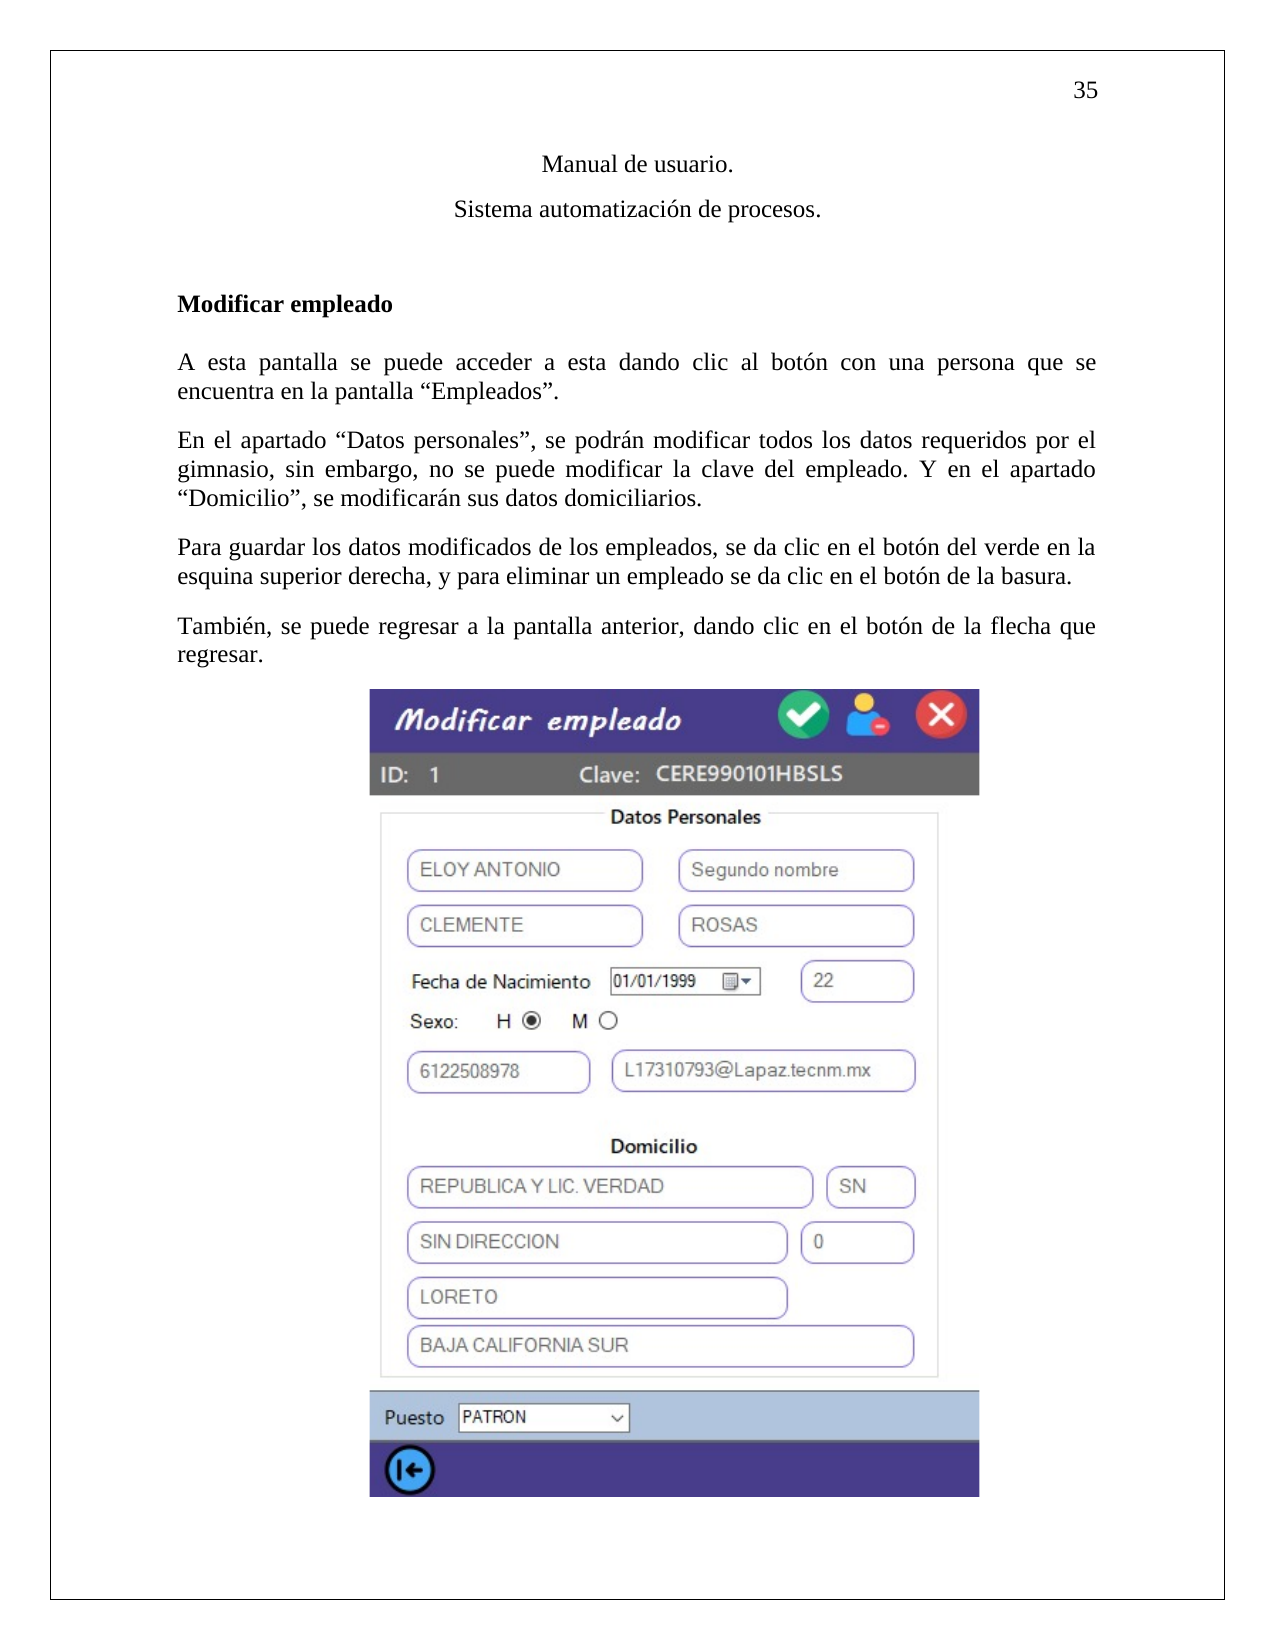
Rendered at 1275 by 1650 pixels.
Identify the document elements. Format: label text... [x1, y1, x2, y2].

text A esta pantalla se puede acceder a esta dando clic al botón con una persona que se encuentra en la pantalla “Empleados”. [177, 347, 1098, 404]
text En el apartado “Datos personales”, se podrán modificar todos los datos requeridos por el gimnasio, sin embargo, no se puede modificar la clave del empleado. Y en el apartado “Domicilio”, se modificarán sus datos domiciliarios. [177, 425, 1098, 512]
subtitle Modificar empleado [177, 289, 1098, 318]
picture [369, 689, 980, 1497]
text También, se puede regresar a la pantalla anterior, dando clic en el botón de la flecha que regresar. [177, 611, 1098, 668]
text Para guardar los datos modificados de los empleados, se da clic en el botón del verde en la esquina superior derecha, y para eliminar un empleado se da clic en el botón de la basura. [177, 532, 1098, 590]
